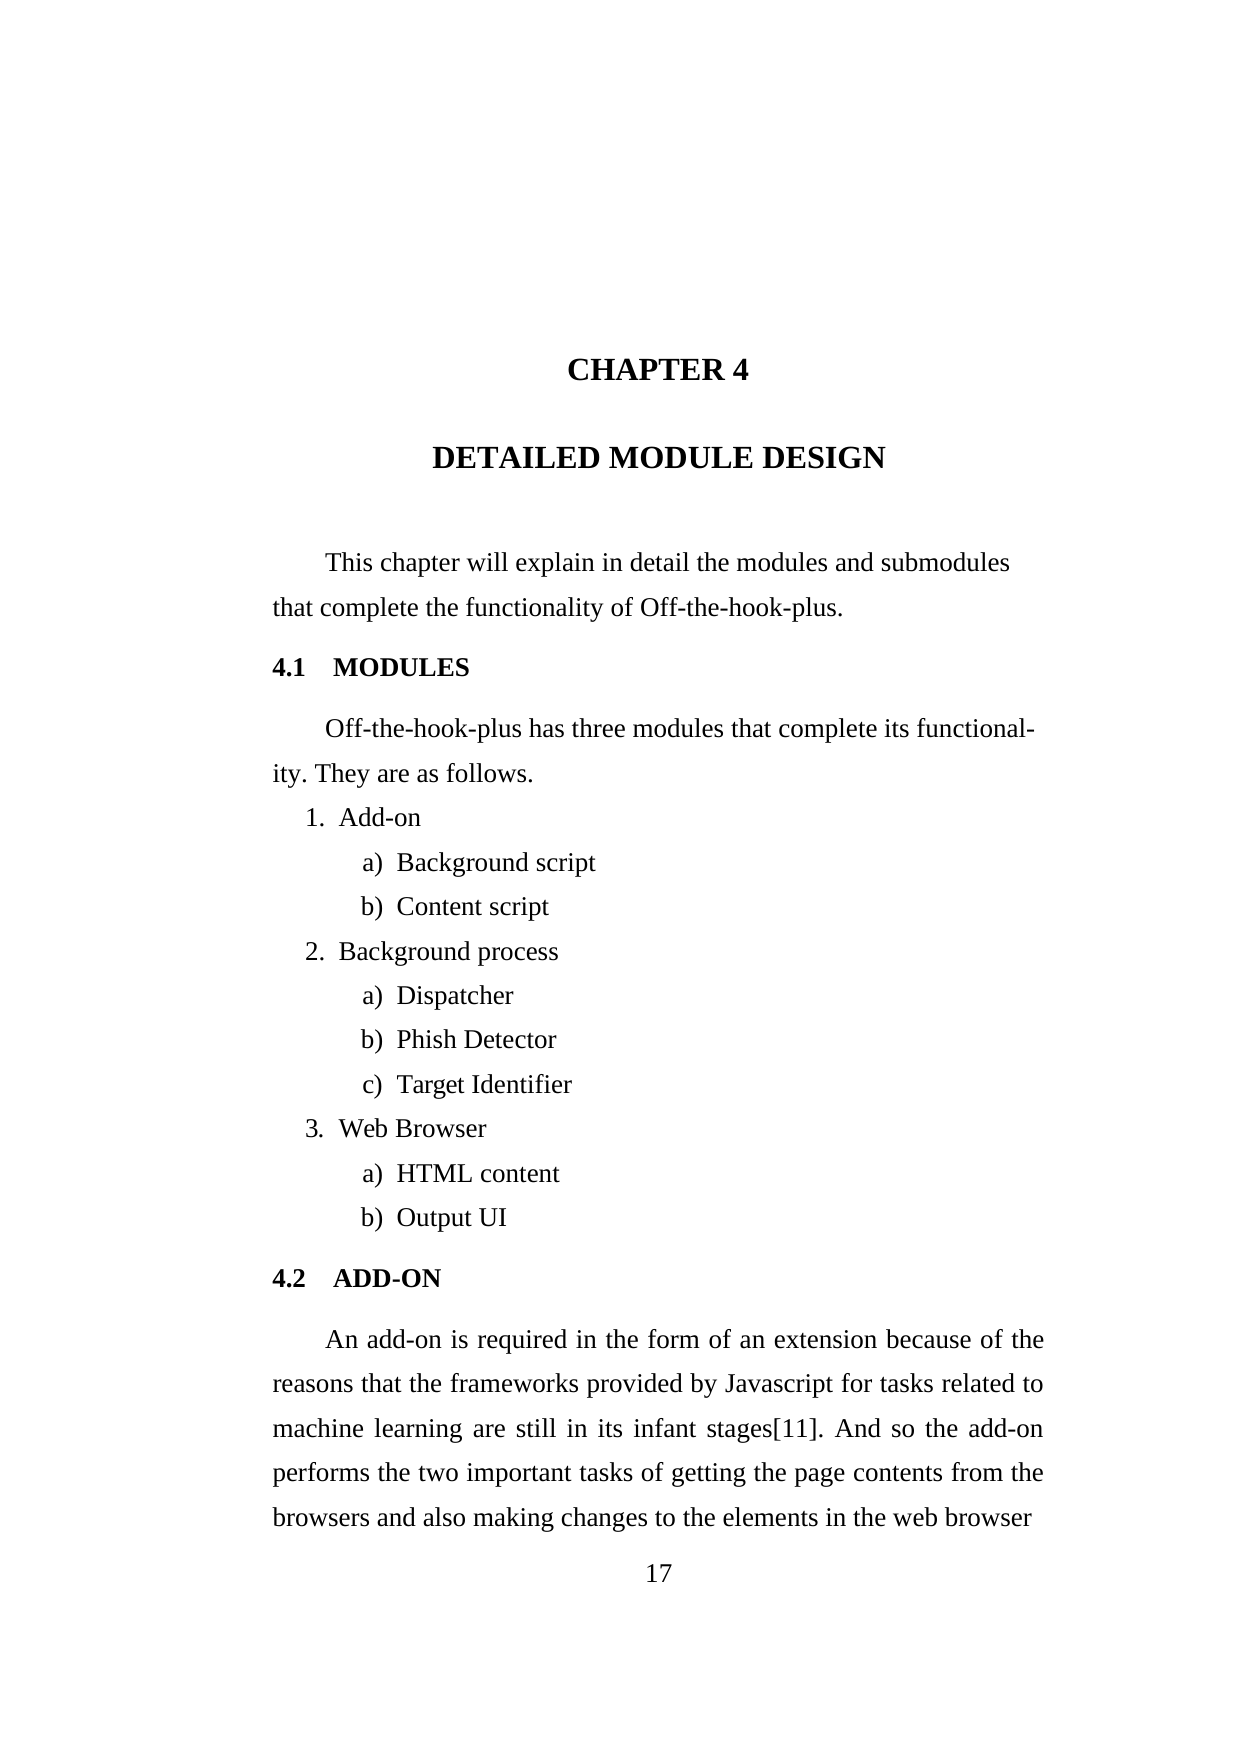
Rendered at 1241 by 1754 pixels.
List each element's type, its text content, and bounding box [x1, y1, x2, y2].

list Target Identifier [362, 1068, 1126, 1099]
list HTML content [362, 1157, 1126, 1188]
list Phish Detector [361, 1023, 1126, 1055]
list MODULES [272, 652, 1126, 683]
text Off-the-hook-plus has three modules that complete its functional- ity. They are as follows. [272, 712, 1045, 788]
list ADD-ON [272, 1262, 1126, 1293]
list Background process [305, 934, 1126, 966]
list Web Browser [305, 1112, 1126, 1144]
list Background script [362, 846, 1126, 877]
text 17 [191, 1557, 1126, 1588]
text This chapter will explain in detail the modules and submodules that complete the functionality of Off-the-hook-plus. [272, 546, 1046, 622]
list Content script [361, 890, 1126, 921]
list Output UI [361, 1201, 1126, 1233]
list Add-on [305, 801, 1126, 832]
text CHAPTER 4 DETAILED MODULE DESIGN [432, 350, 898, 476]
list Dispatcher [362, 979, 1126, 1010]
text An add-on is required in the form of an extension because of the reasons that the frameworks provided by Javascript for tasks related to machine learning are still in its infant stages[11]. And so the add-on performs the two important tasks of getting the page contents from the browsers and also making changes to the elements in the web browser [272, 1323, 1045, 1532]
